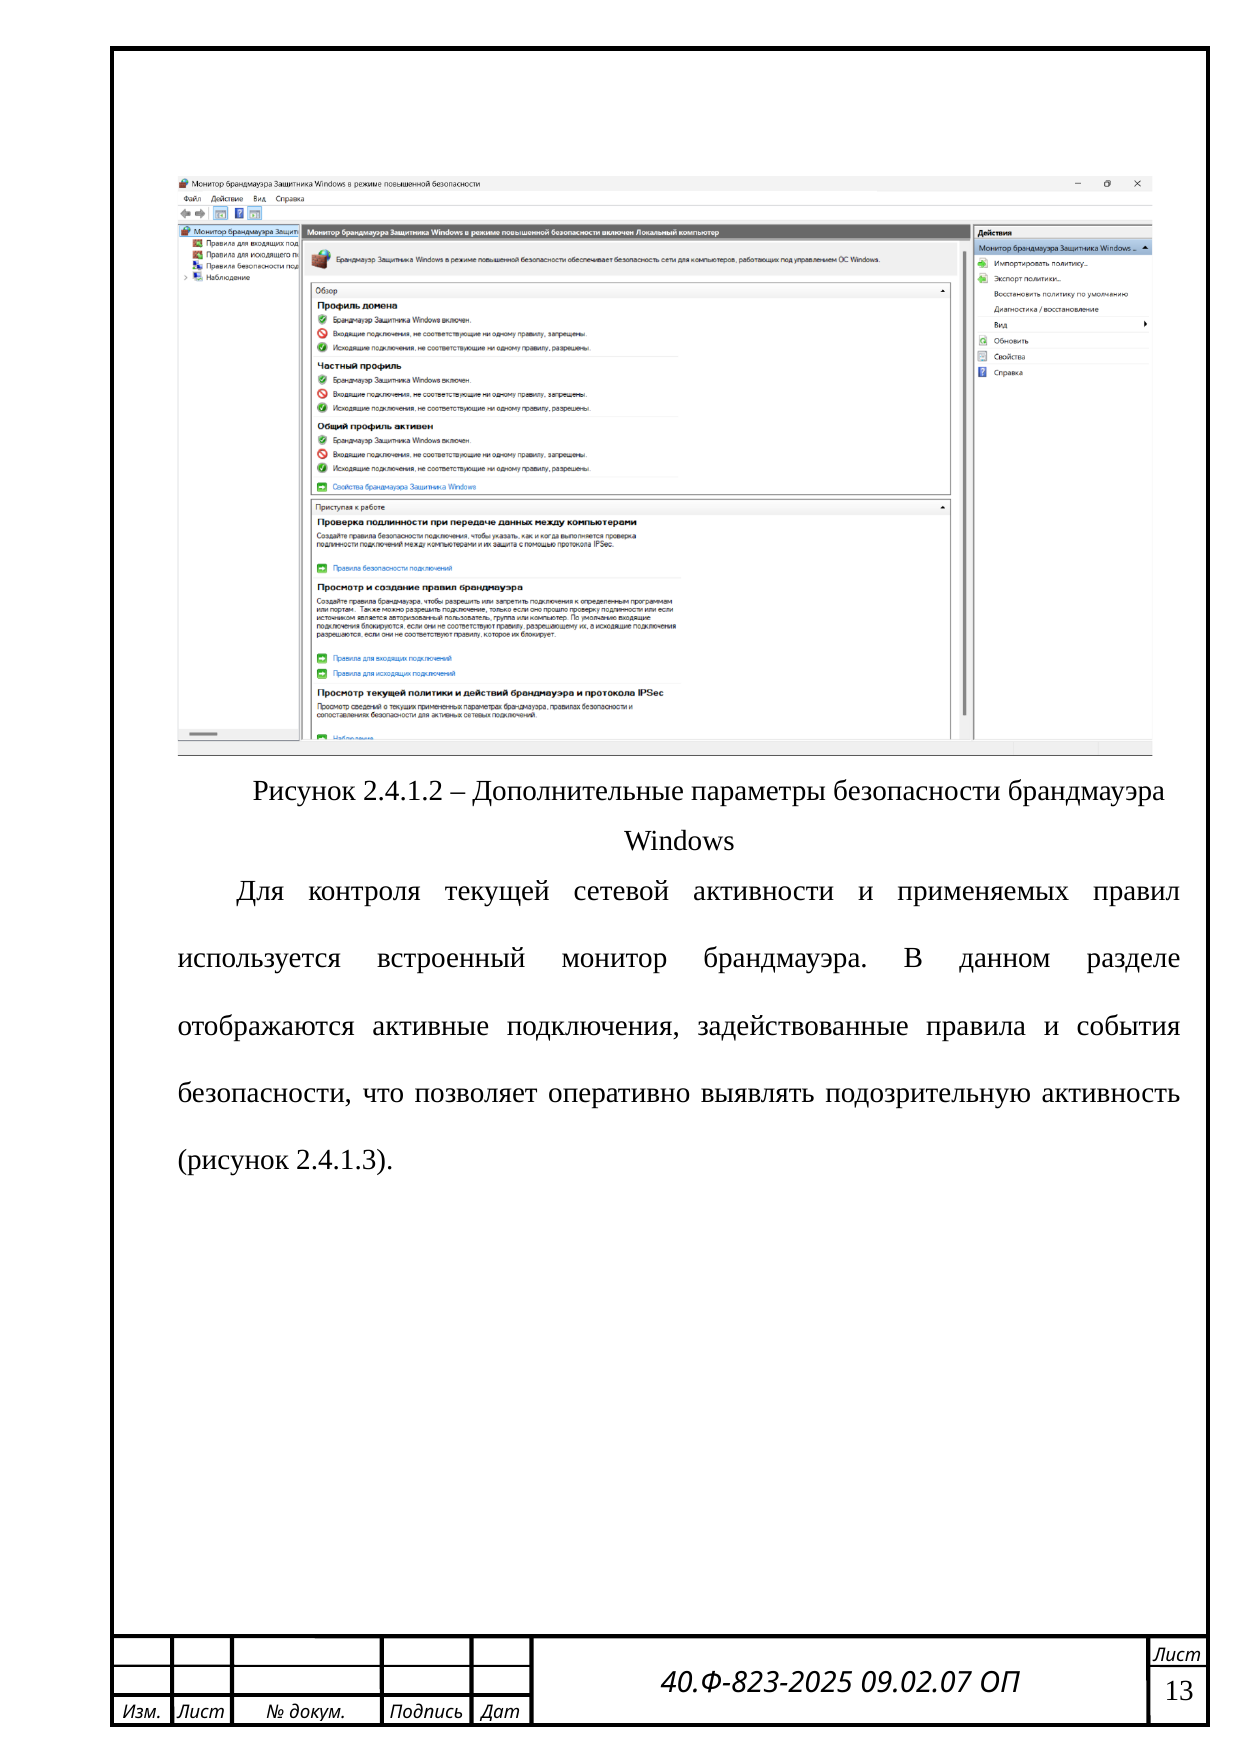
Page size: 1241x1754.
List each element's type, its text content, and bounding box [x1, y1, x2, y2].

picture [177, 176, 1153, 756]
text Для контроля текущей сетевой активности и применяемых правил используется встроенный монитор брандмауэра. В данном разделе отображаются активные подключения, задействованные правила и события безопасности, что позволяет оперативно выявлять подозрительную активность (рисунок 2.4.1.3). [177, 873, 1181, 1175]
